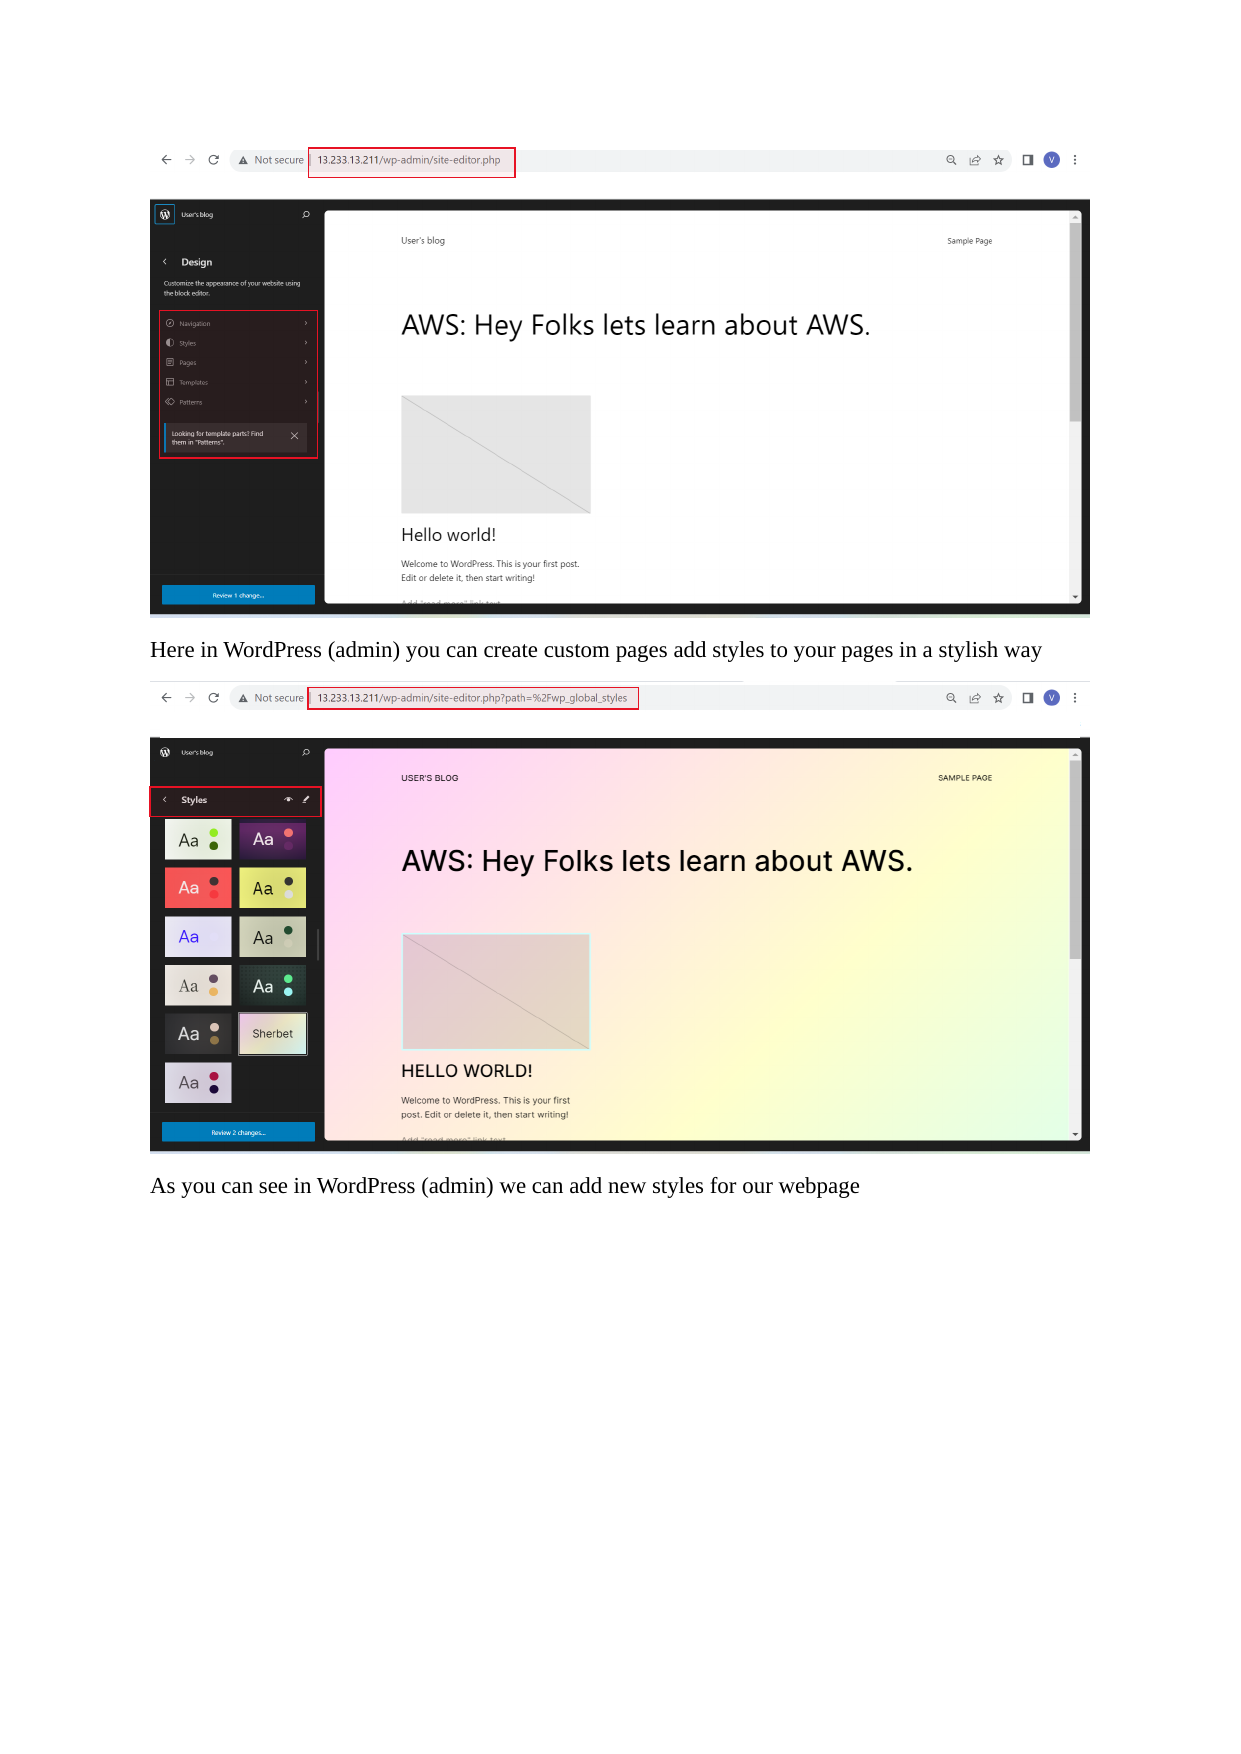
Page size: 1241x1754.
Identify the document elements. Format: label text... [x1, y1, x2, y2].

picture [150, 150, 308, 173]
picture [150, 150, 1090, 618]
text As you can see in WordPress (admin) we can add new styles for our webpage [150, 1172, 1090, 1198]
picture [309, 150, 514, 173]
text Here in WordPress (admin) you can create custom pages add styles to your pages in a stylish way [150, 636, 1090, 662]
picture [150, 681, 1090, 1154]
picture [151, 788, 320, 816]
